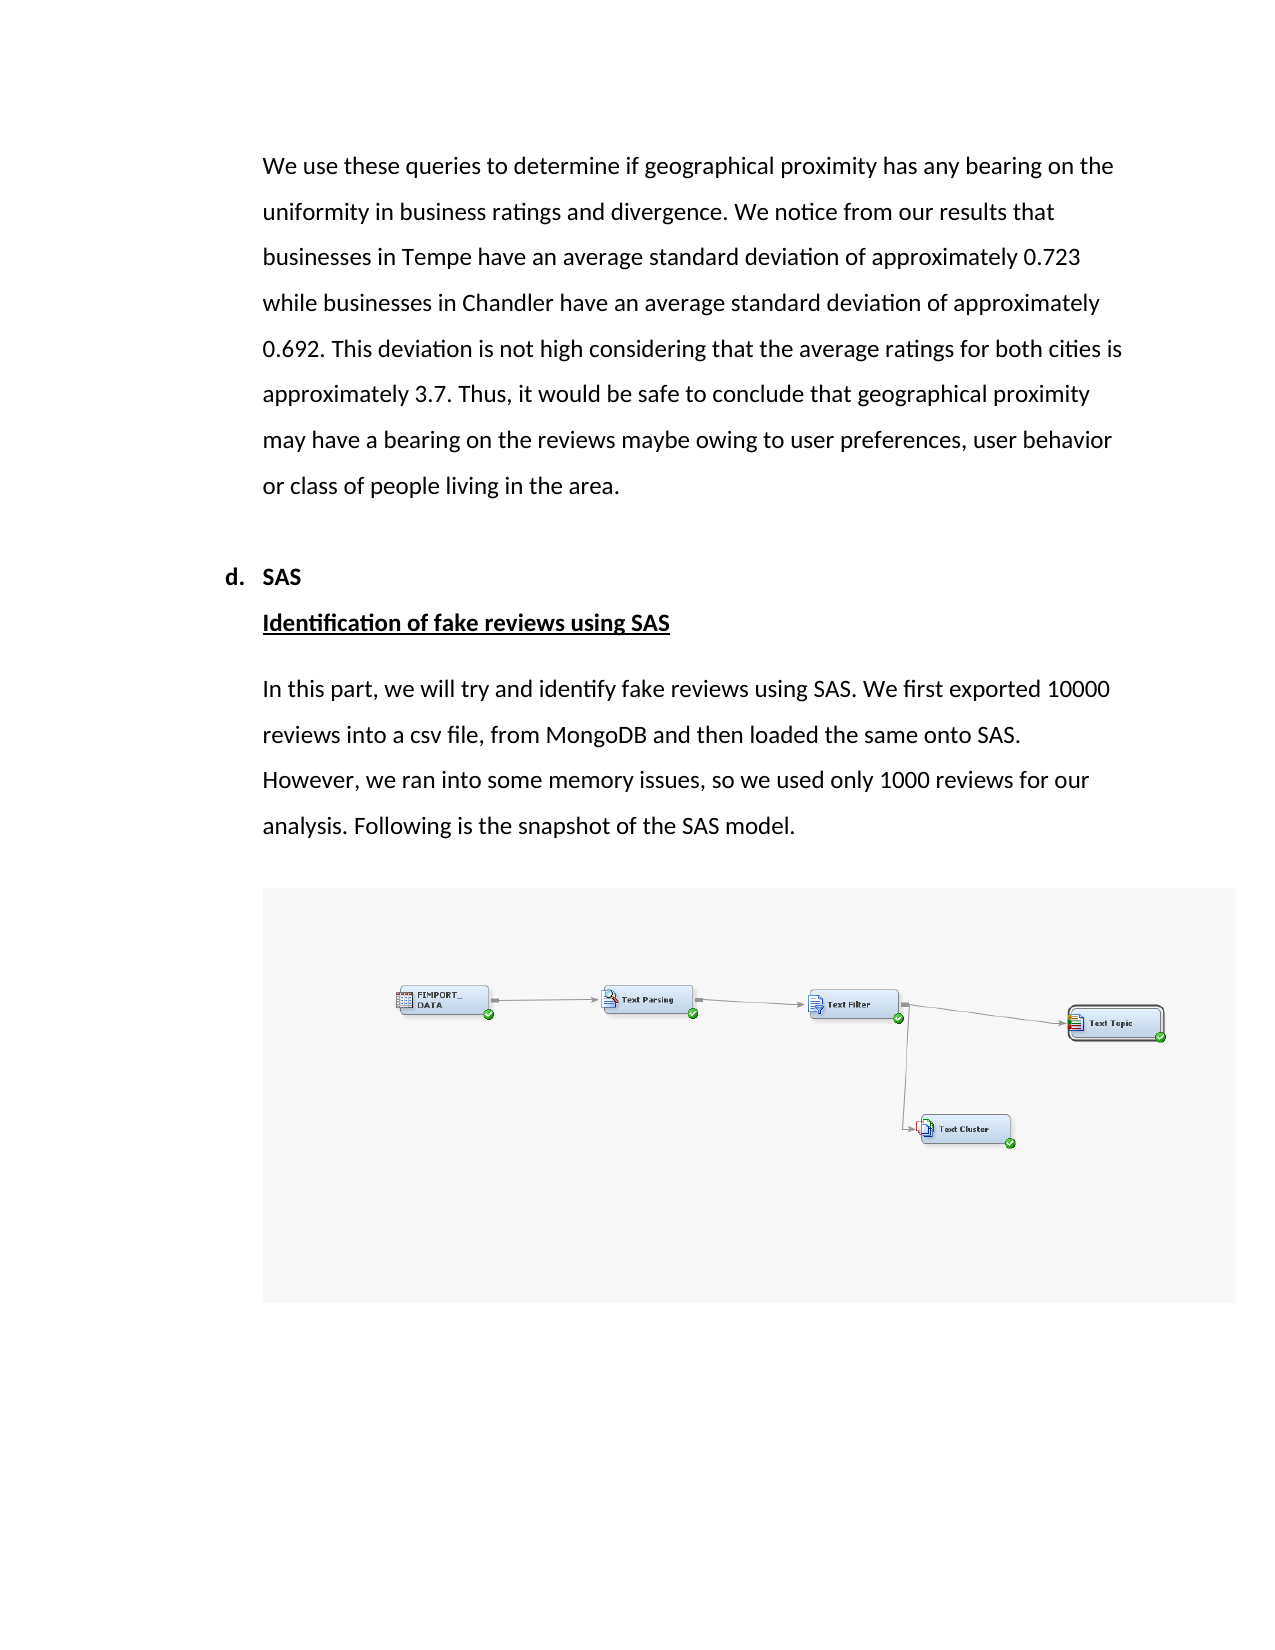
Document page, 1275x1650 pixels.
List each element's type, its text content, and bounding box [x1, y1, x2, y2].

list In this part, we will try and identify fake reviews using SAS. We first exported 10000 reviews into a csv file, from MongoDB and then loaded the same onto SAS. However, we ran into some memory issues, so we used only 1000 reviews for our analysis. Following is the snapshot of the SAS model. [262, 673, 1125, 841]
list Identification of fake reviews using SAS [262, 607, 1125, 638]
list We use these queries to determine if geographical proximity has any bearing on the uniformity in business ratings and divergence. We notice from our results that businesses in Tempe have an average standard deviation of approximately 0.723 while businesses in Chandler have an average standard deviation of approximately 0.692. This deviation is not high considering that the average ratings for both cities is approximately 3.7. Thus, it would be safe to conclude that geographical proximity may have a bearing on the reviews maybe owing to user preferences, user behavior or class of people living in the area. [262, 150, 1125, 501]
list SAS [225, 562, 1125, 592]
picture [262, 888, 1237, 1303]
